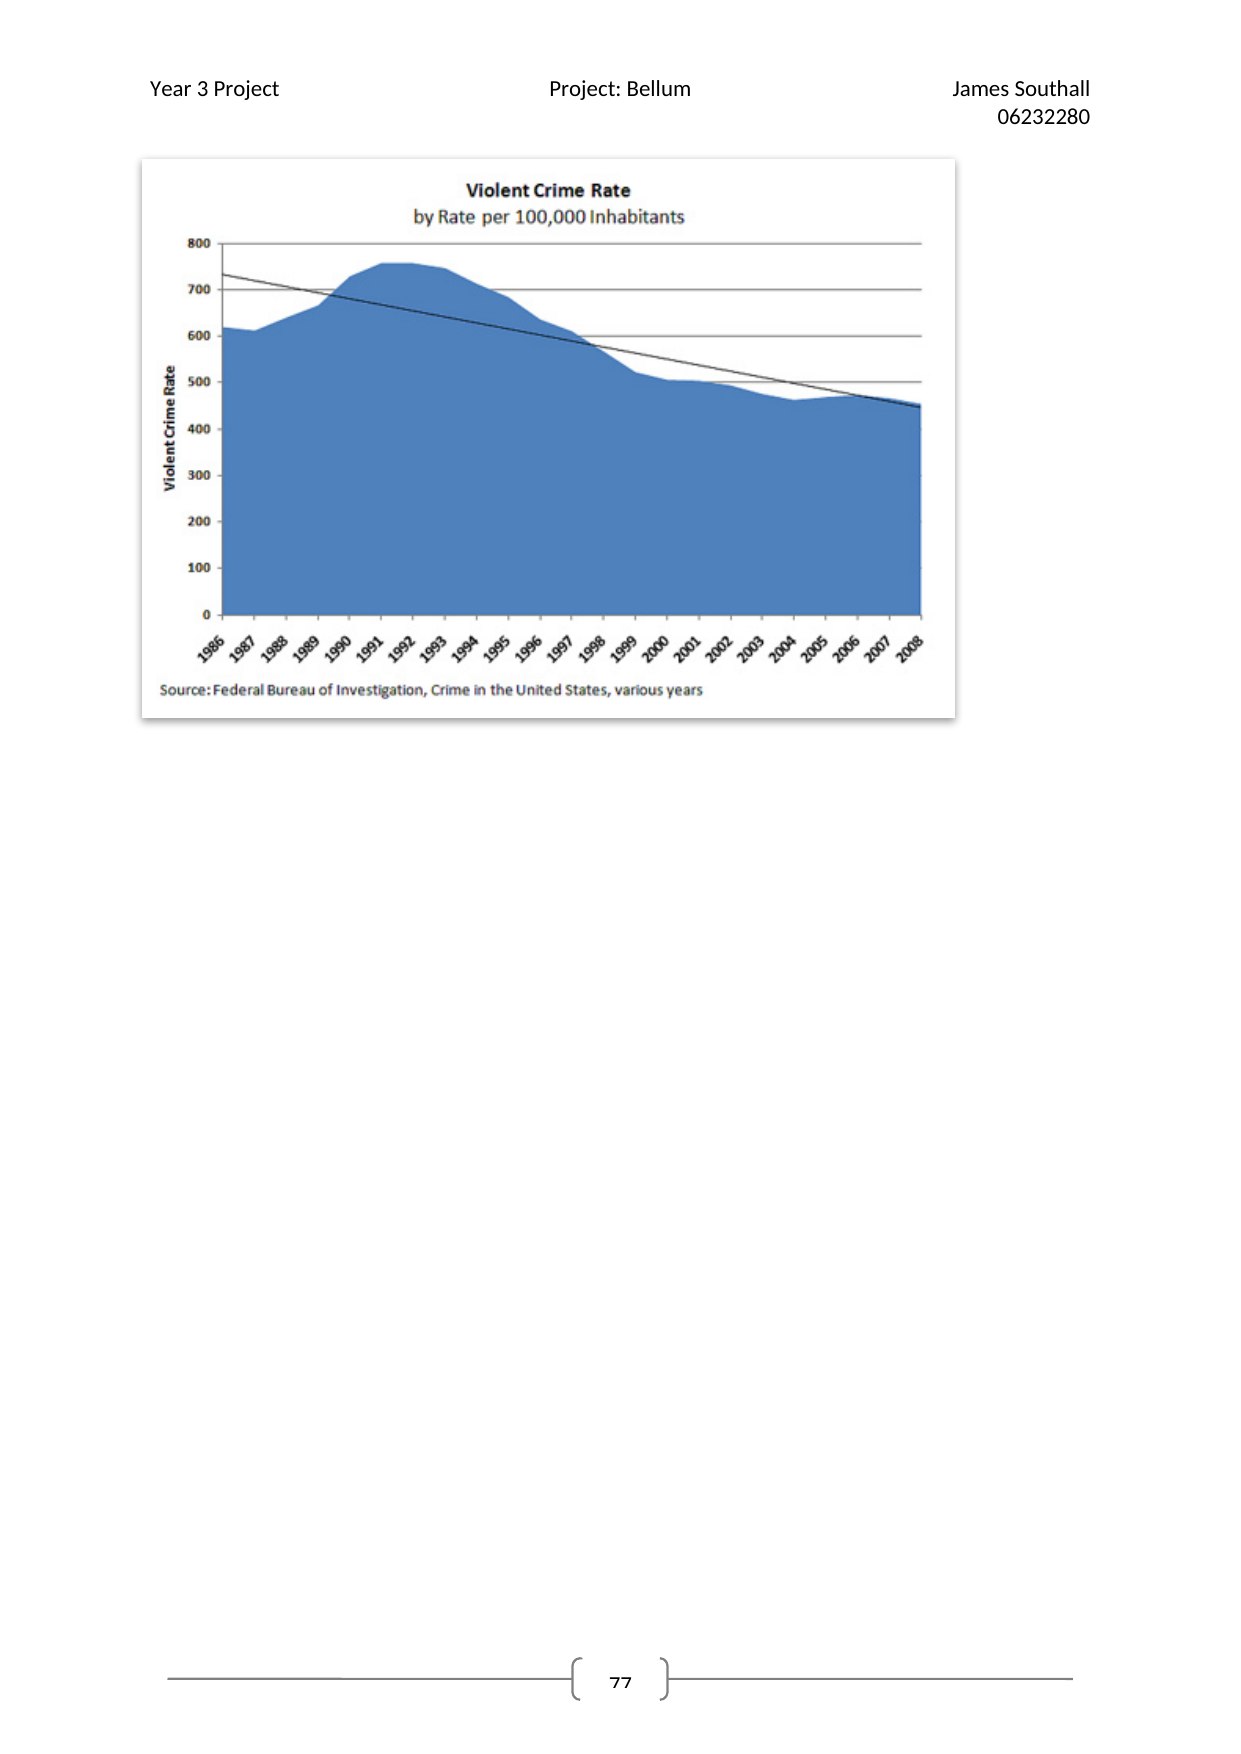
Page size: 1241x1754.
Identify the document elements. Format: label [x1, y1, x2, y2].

picture [156, 173, 941, 704]
